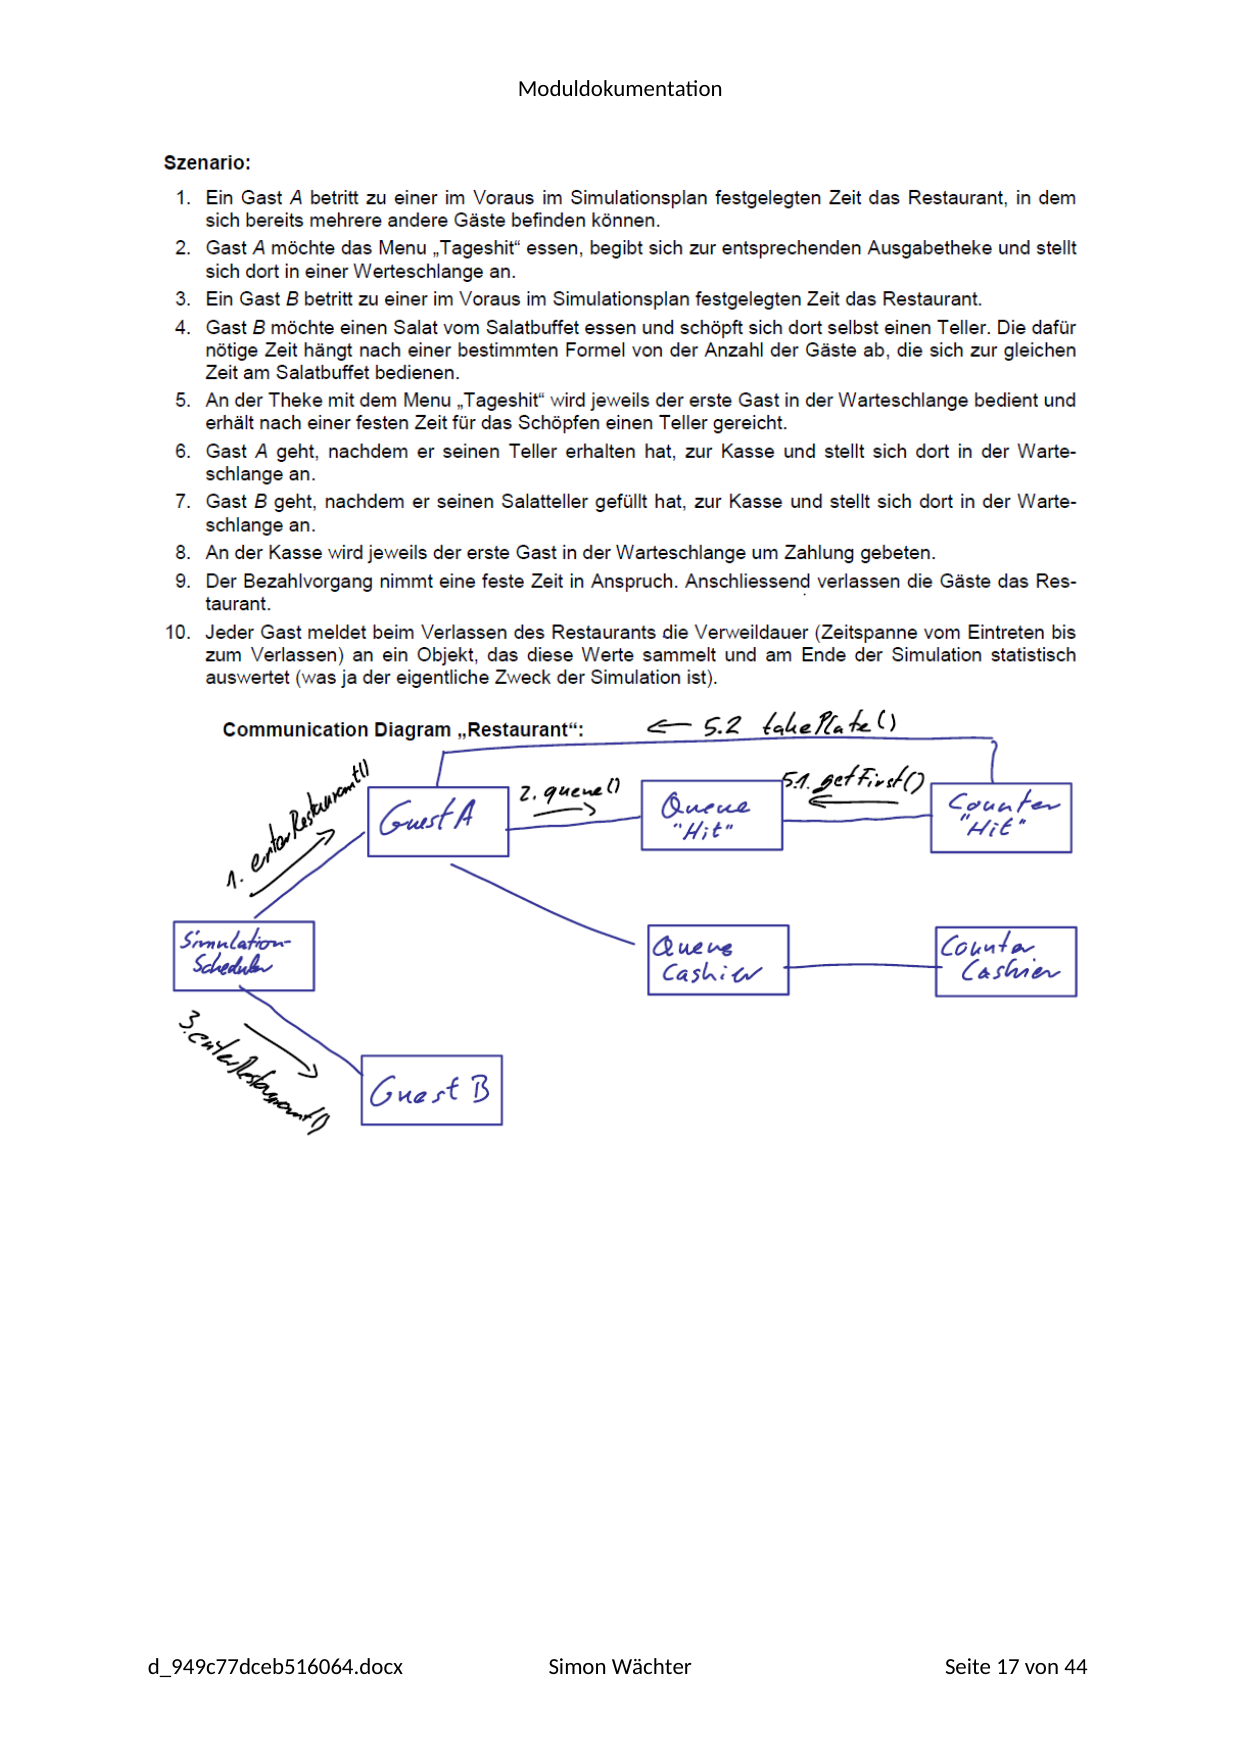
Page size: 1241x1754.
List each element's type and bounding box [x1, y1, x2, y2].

picture [147, 708, 1093, 1154]
picture [147, 147, 1093, 690]
